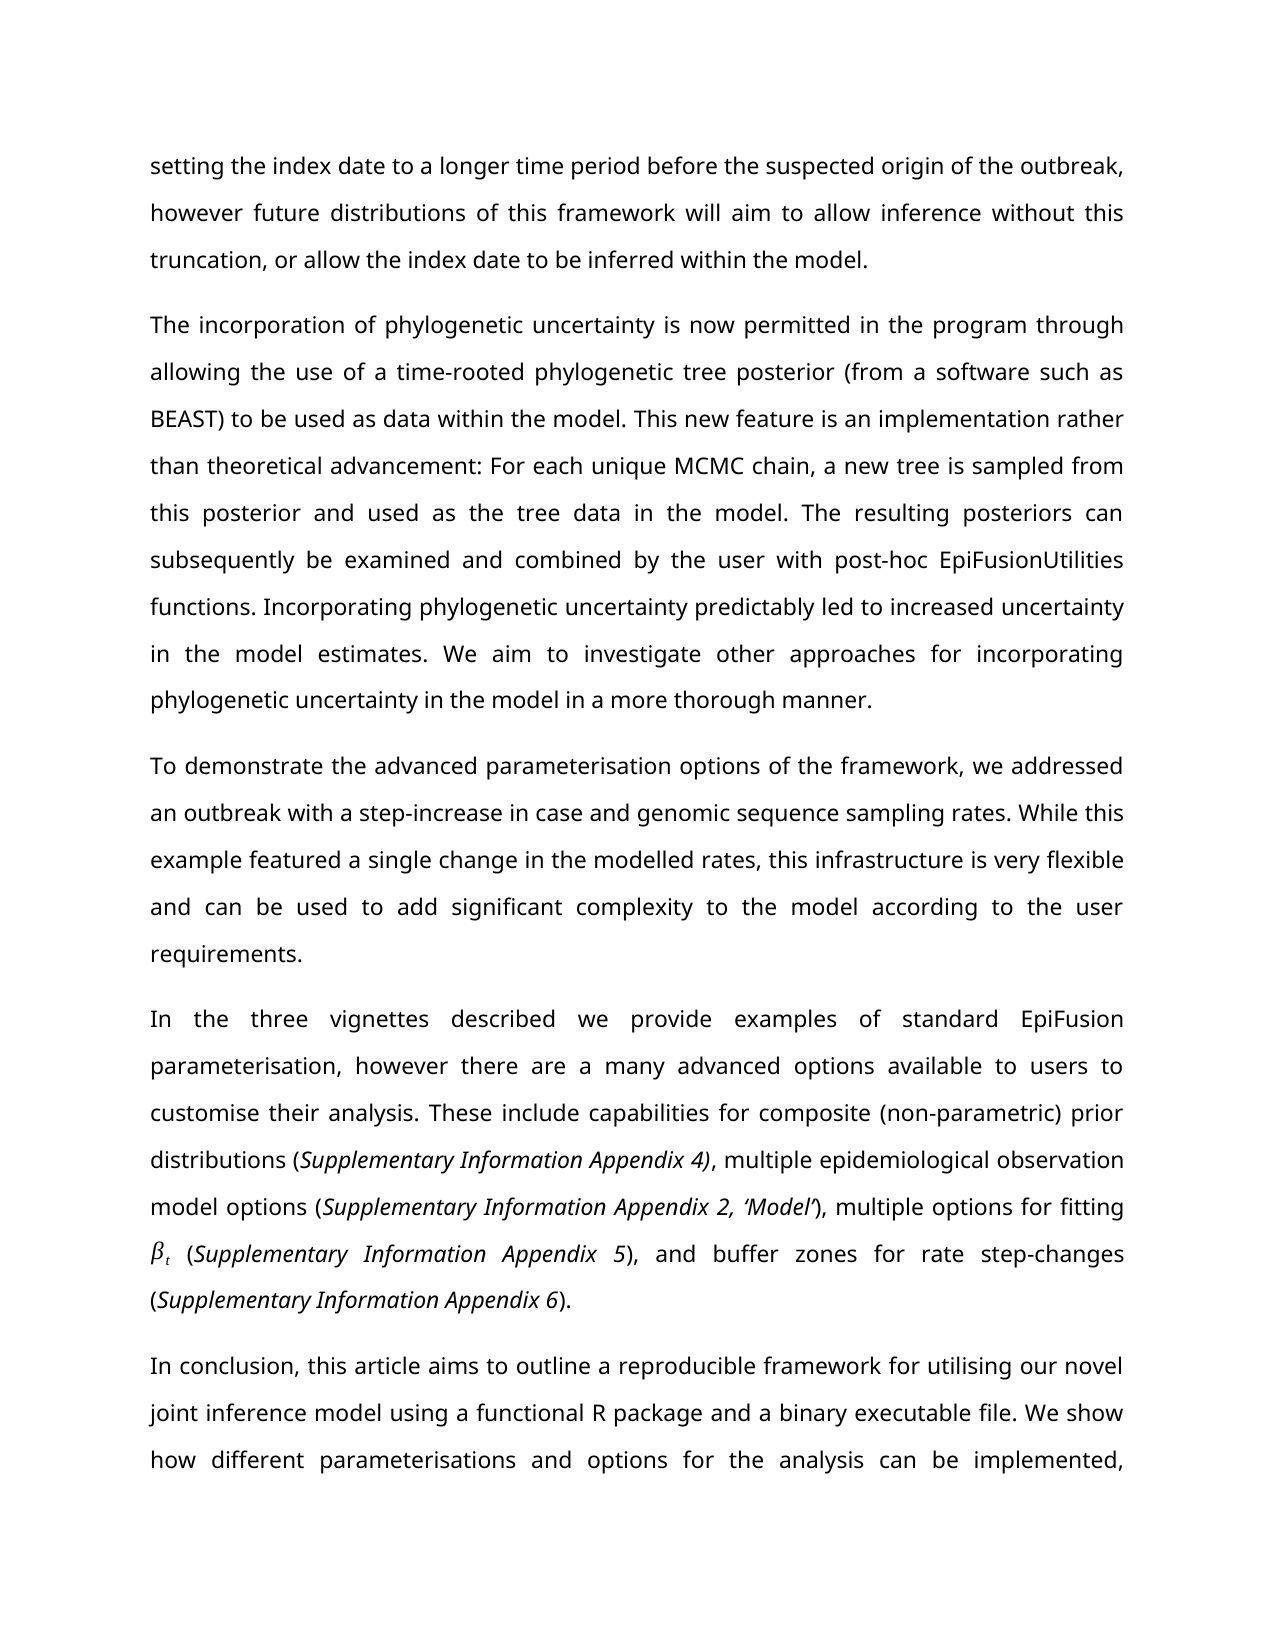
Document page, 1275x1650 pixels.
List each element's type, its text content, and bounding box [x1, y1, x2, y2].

text To demonstrate the advanced parameterisation options of the framework, we addressed an outbreak with a step-increase in case and genomic sequence sampling rates. While this example featured a single change in the modelled rates, this infrastructure is very flexible and can be used to add significant complexity to the model according to the user requirements. [150, 750, 1125, 969]
text The incorporation of phylogenetic uncertainty is now permitted in the program through allowing the use of a time-rooted phylogenetic tree posterior (from a software such as BEAST) to be used as data within the model. This new feature is an implementation rather than theoretical advancement: For each unique MCMC chain, a new tree is sampled from this posterior and used as the tree data in the model. The resulting posteriors can subsequently be examined and combined by the user with post-hoc EpiFusionUtilities functions. Incorporating phylogenetic uncertainty predictably led to increased uncertainty in the model estimates. We aim to investigate other approaches for incorporating phylogenetic uncertainty in the model in a more thorough manner. [150, 309, 1125, 716]
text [150, 1350, 1125, 1475]
text In the three vignettes described we provide examples of standard EpiFusion parameterisation, however there are a many advanced options available to users to customise their analysis. These include capabilities for composite (non-parametric) prior distributions (Supplementary Information Appendix 4), multiple epidemiological observation model options (Supplementary Information Appendix 2, ‘Model’), multiple options for fitting (Supplementary Information Appendix 5), and buffer zones for rate step-changes (Supplementary Information Appendix 6). [150, 1003, 1125, 1316]
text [150, 150, 1125, 275]
